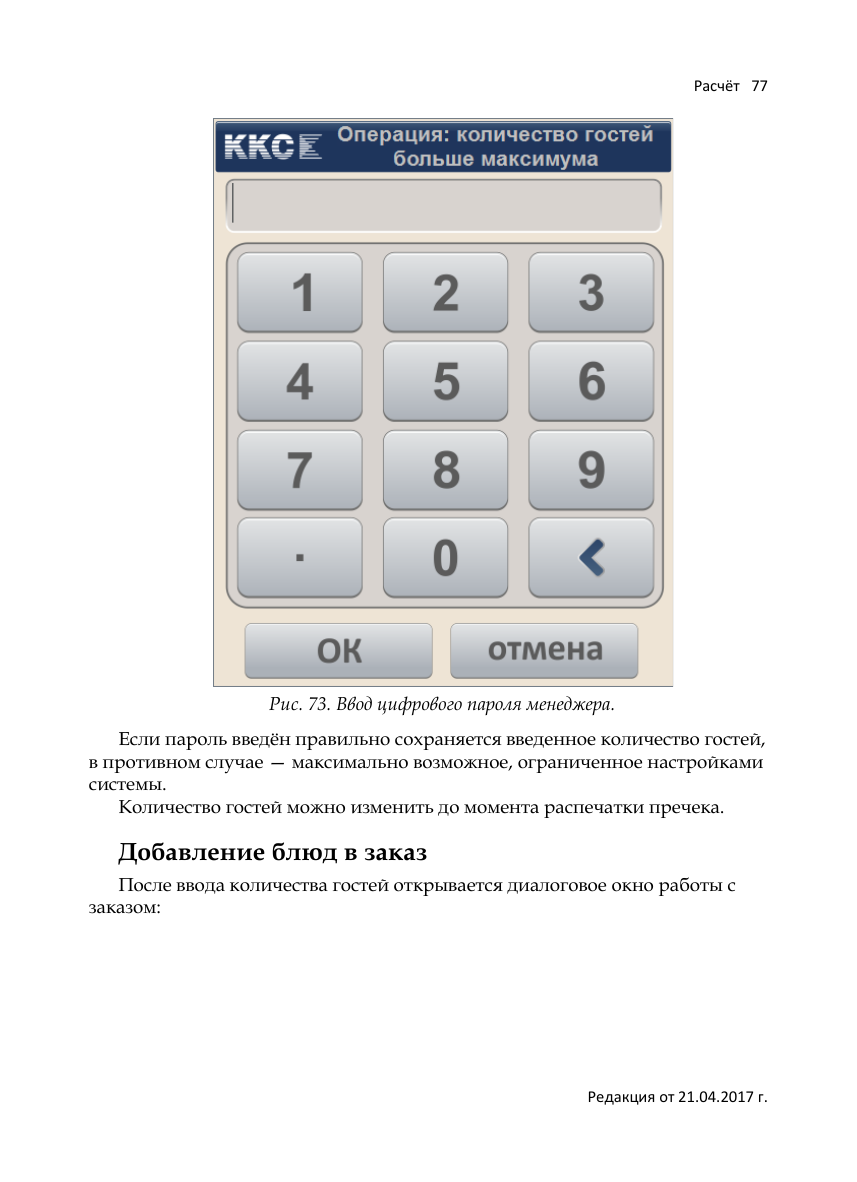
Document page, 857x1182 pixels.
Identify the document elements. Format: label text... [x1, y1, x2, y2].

text Количество гостей можно изменить до момента распечатки пречека. [89, 796, 768, 819]
text Рис. 73. Ввод цифрового пароля менеджера. [89, 693, 768, 716]
text После ввода количества гостей открывается диалоговое окно работы с заказом: [89, 874, 768, 919]
subtitle Добавление блюд в заказ [89, 837, 768, 867]
picture [213, 118, 674, 687]
text Если пароль введён правильно сохраняется введенное количество гостей, в противном случае — максимально возможное, ограниченное настройками системы. [89, 728, 768, 796]
